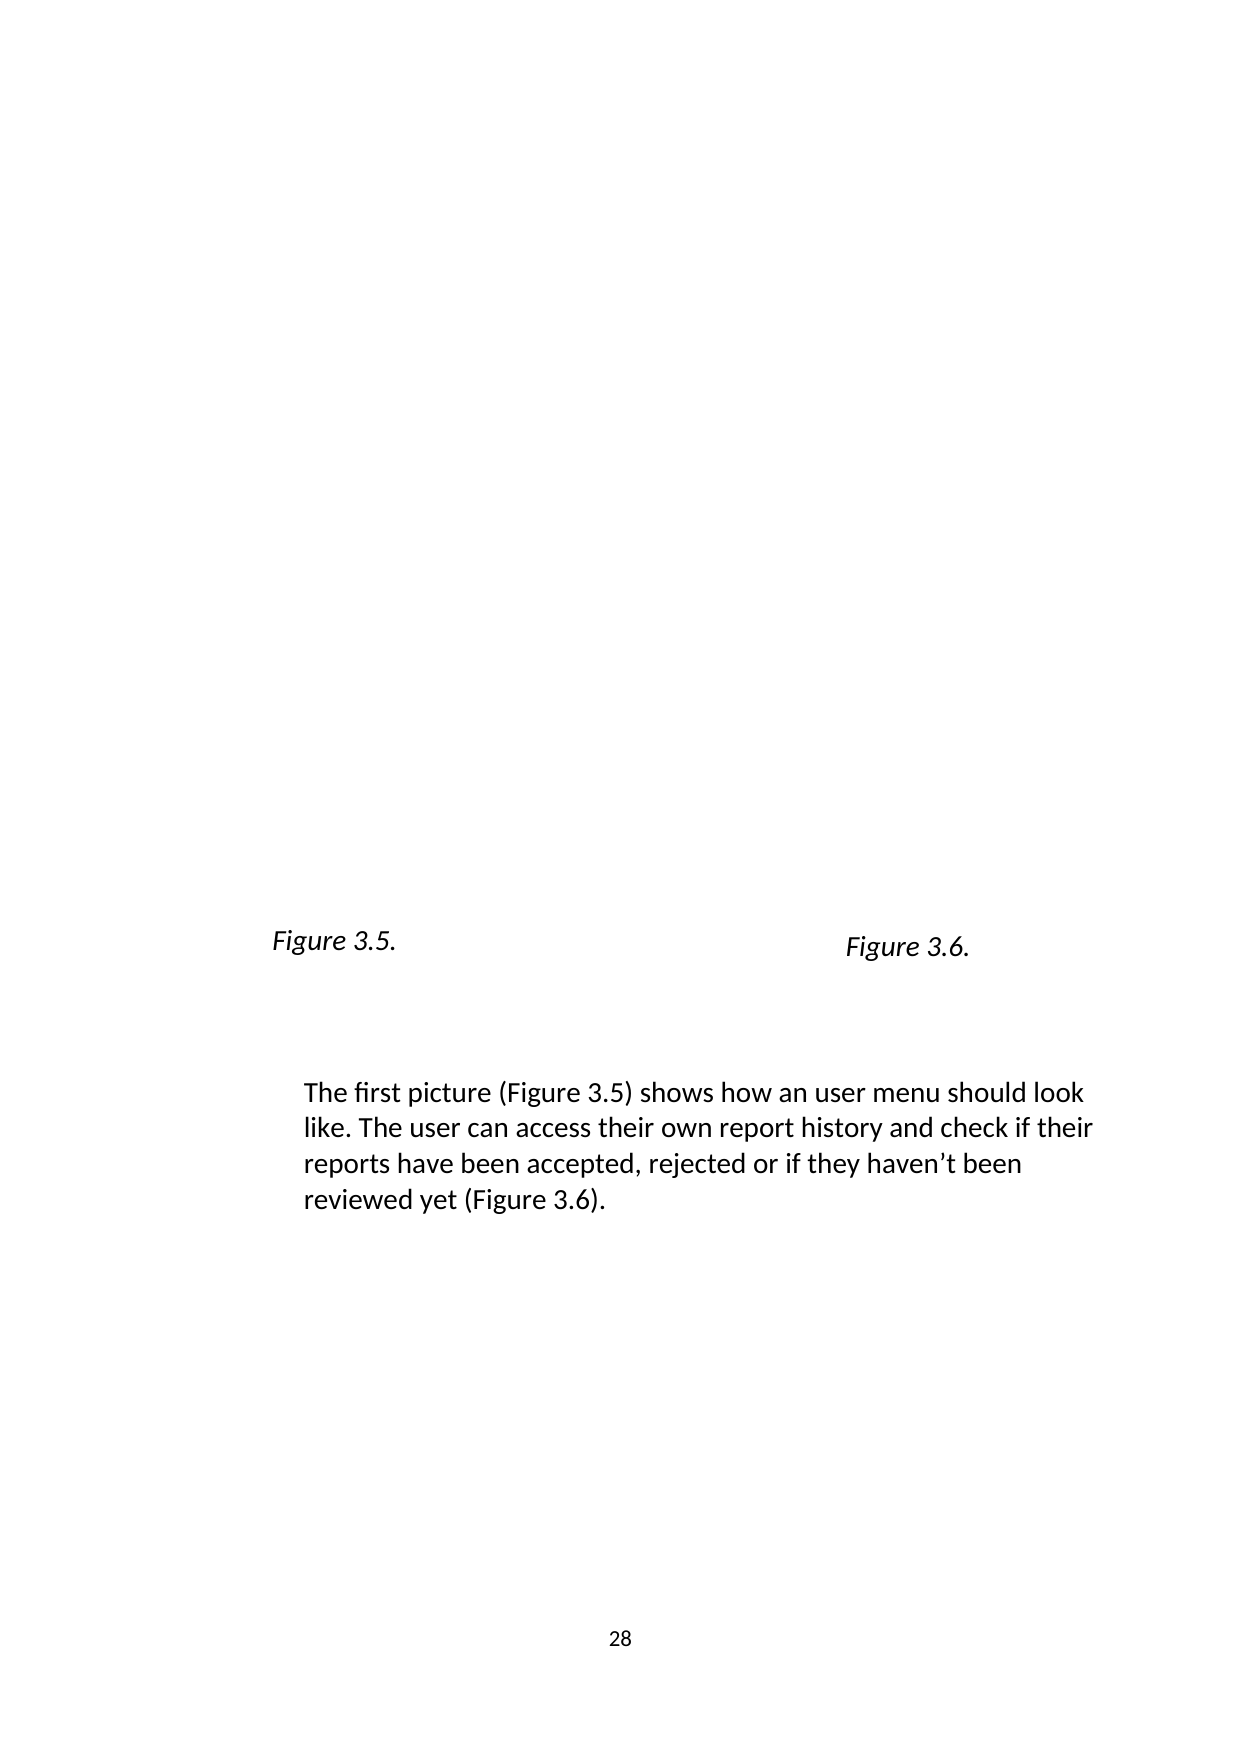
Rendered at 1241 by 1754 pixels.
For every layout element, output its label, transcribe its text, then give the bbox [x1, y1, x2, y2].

text The first picture (Figure 3.5) shows how an user menu should look like. The user can access their own report history and check if their reports have been accepted, rejected or if they haven’t been reviewed yet (Figure 3.6). [303, 1074, 1122, 1216]
